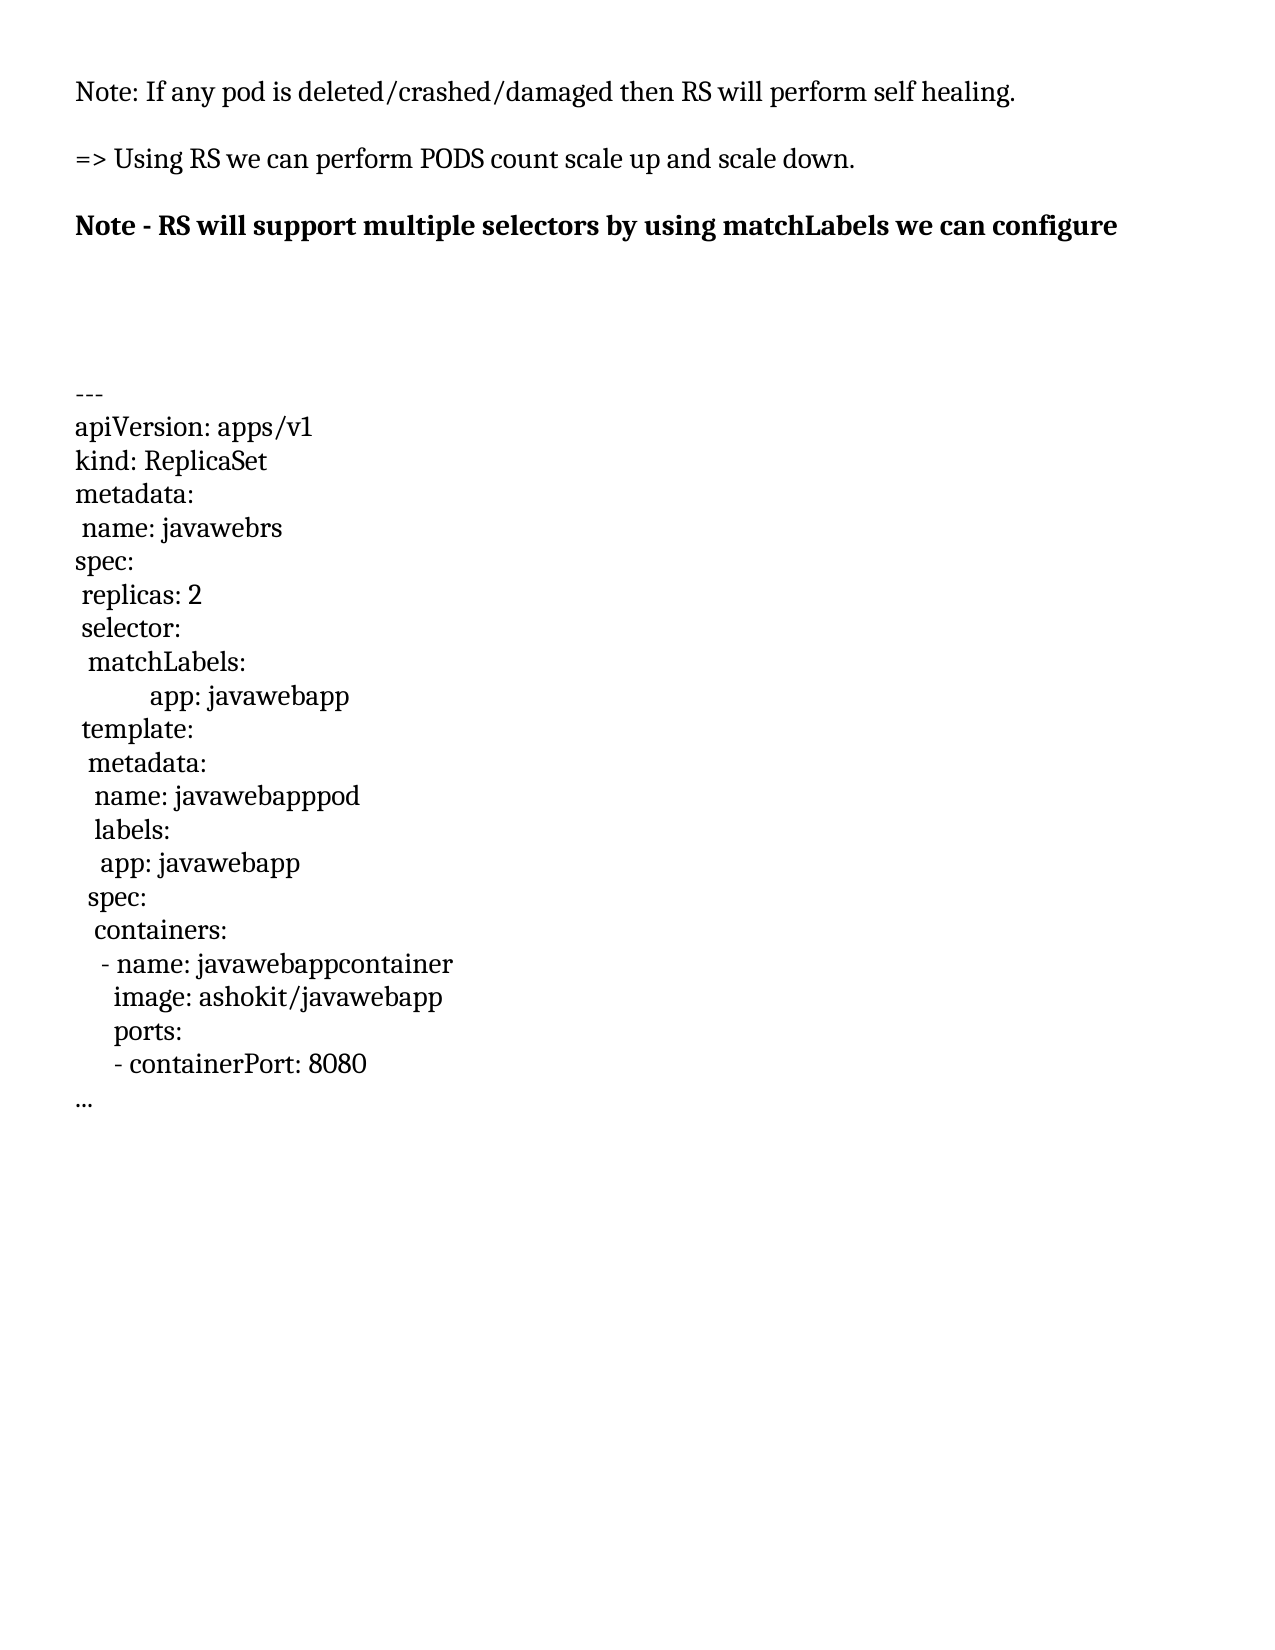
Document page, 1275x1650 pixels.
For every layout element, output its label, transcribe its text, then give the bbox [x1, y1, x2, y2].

text name: javawebrs [75, 511, 1200, 544]
text Note - RS will support multiple selectors by using matchLabels we can configure [75, 209, 1200, 243]
text ... [75, 1081, 1200, 1115]
text kind: ReplicaSet [75, 444, 1200, 477]
text app: javawebapp [75, 679, 1200, 712]
text selector: [75, 612, 1200, 645]
text image: ashokit/javawebapp [75, 981, 1200, 1014]
text labels: [75, 813, 1200, 846]
text - name: javawebappcontainer [75, 947, 1200, 981]
text --- [75, 377, 1200, 410]
text metadata: [75, 477, 1200, 511]
text => Using RS we can perform PODS count scale up and scale down. [75, 142, 1200, 176]
text spec: [75, 880, 1200, 913]
text containers: [75, 913, 1200, 947]
text matchLabels: [75, 645, 1200, 679]
text name: javawebapppod [75, 779, 1200, 813]
text app: javawebapp [75, 846, 1200, 880]
text replicas: 2 [75, 578, 1200, 612]
text metadata: [75, 746, 1200, 779]
text Note: If any pod is deleted/crashed/damaged then RS will perform self healing. [75, 75, 1200, 108]
text ports: [75, 1014, 1200, 1048]
text template: [75, 712, 1200, 746]
text - containerPort: 8080 [75, 1048, 1200, 1081]
text apiVersion: apps/v1 [75, 410, 1200, 444]
text spec: [75, 544, 1200, 578]
